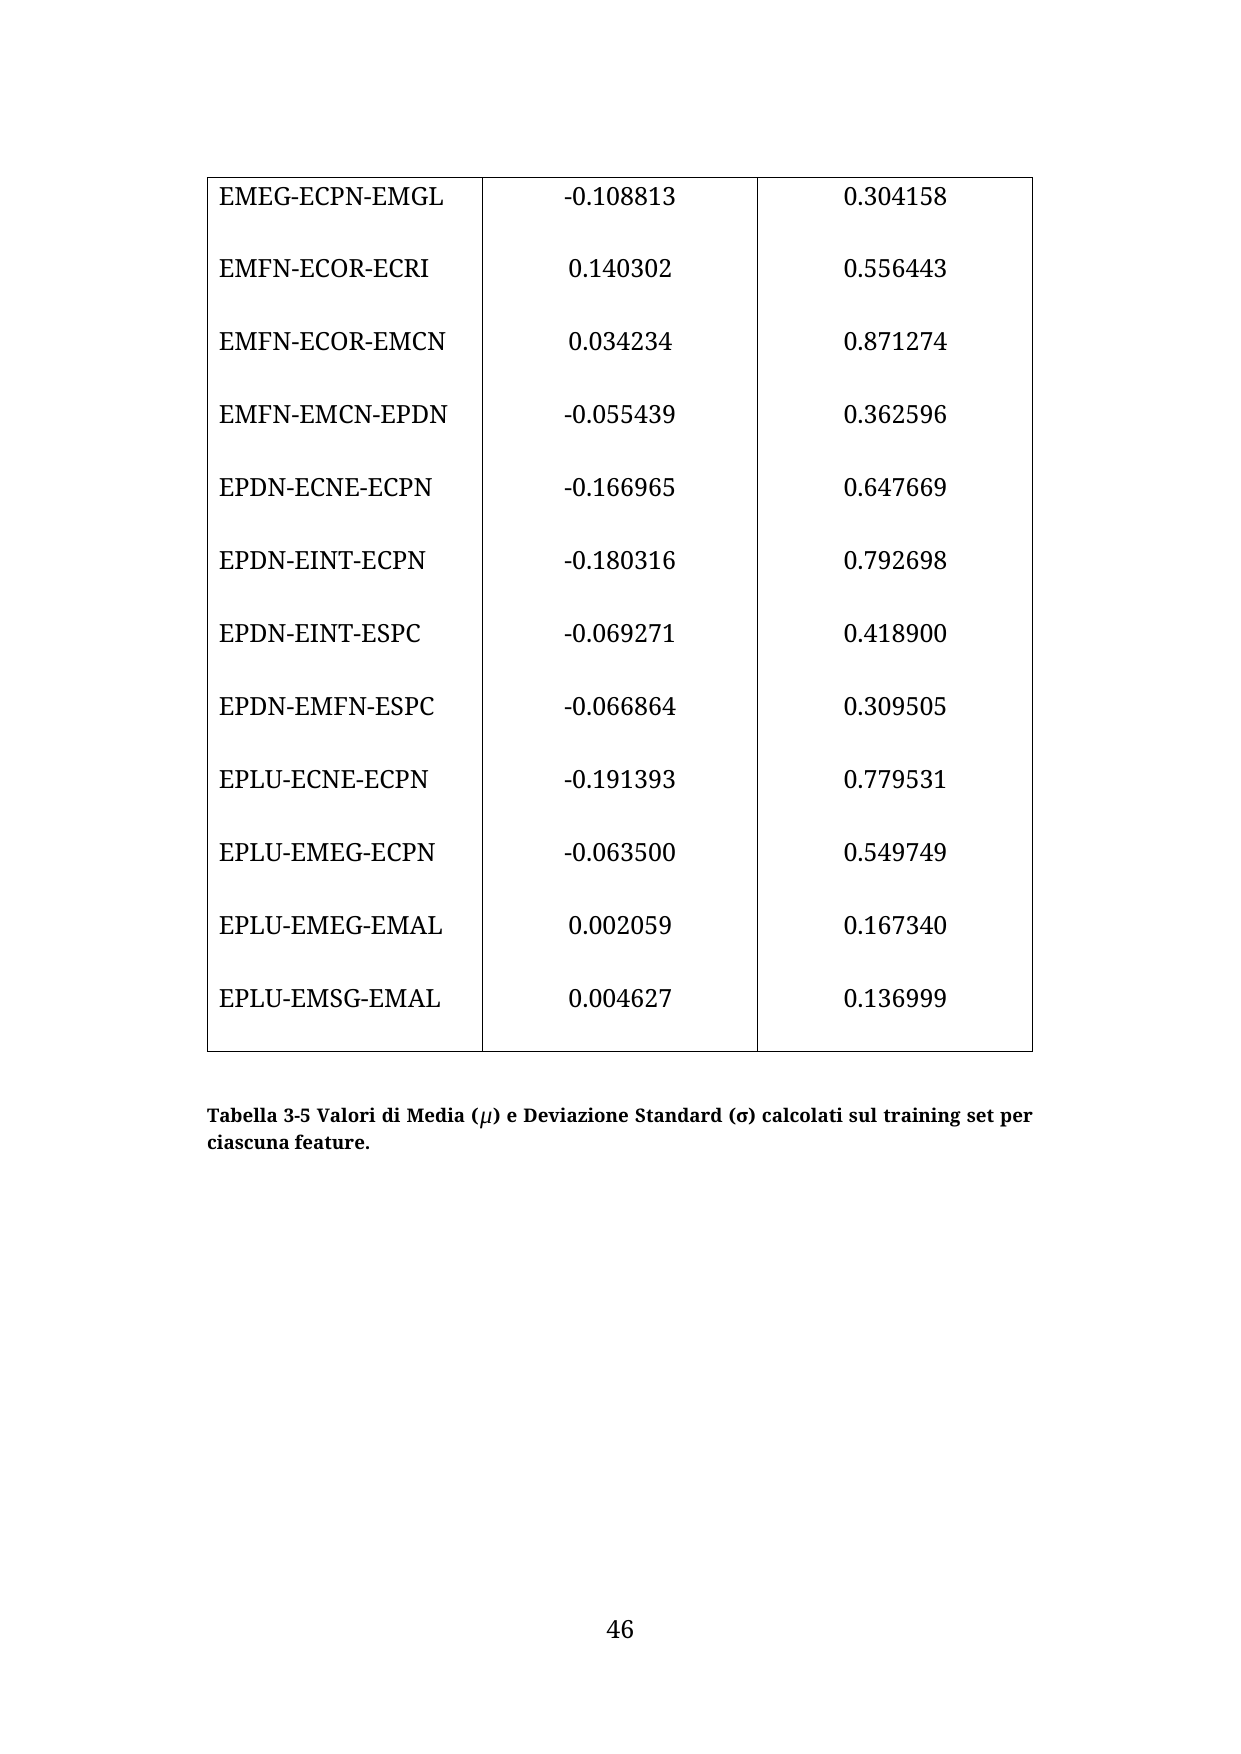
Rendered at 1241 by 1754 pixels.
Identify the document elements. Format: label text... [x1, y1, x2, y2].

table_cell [208, 178, 482, 1051]
text Tabella 3-5 Valori di Media () e Deviazione Standard (σ) calcolati sul training set per ciascuna feature. [207, 1102, 1033, 1155]
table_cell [483, 178, 757, 1051]
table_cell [758, 178, 1032, 1051]
